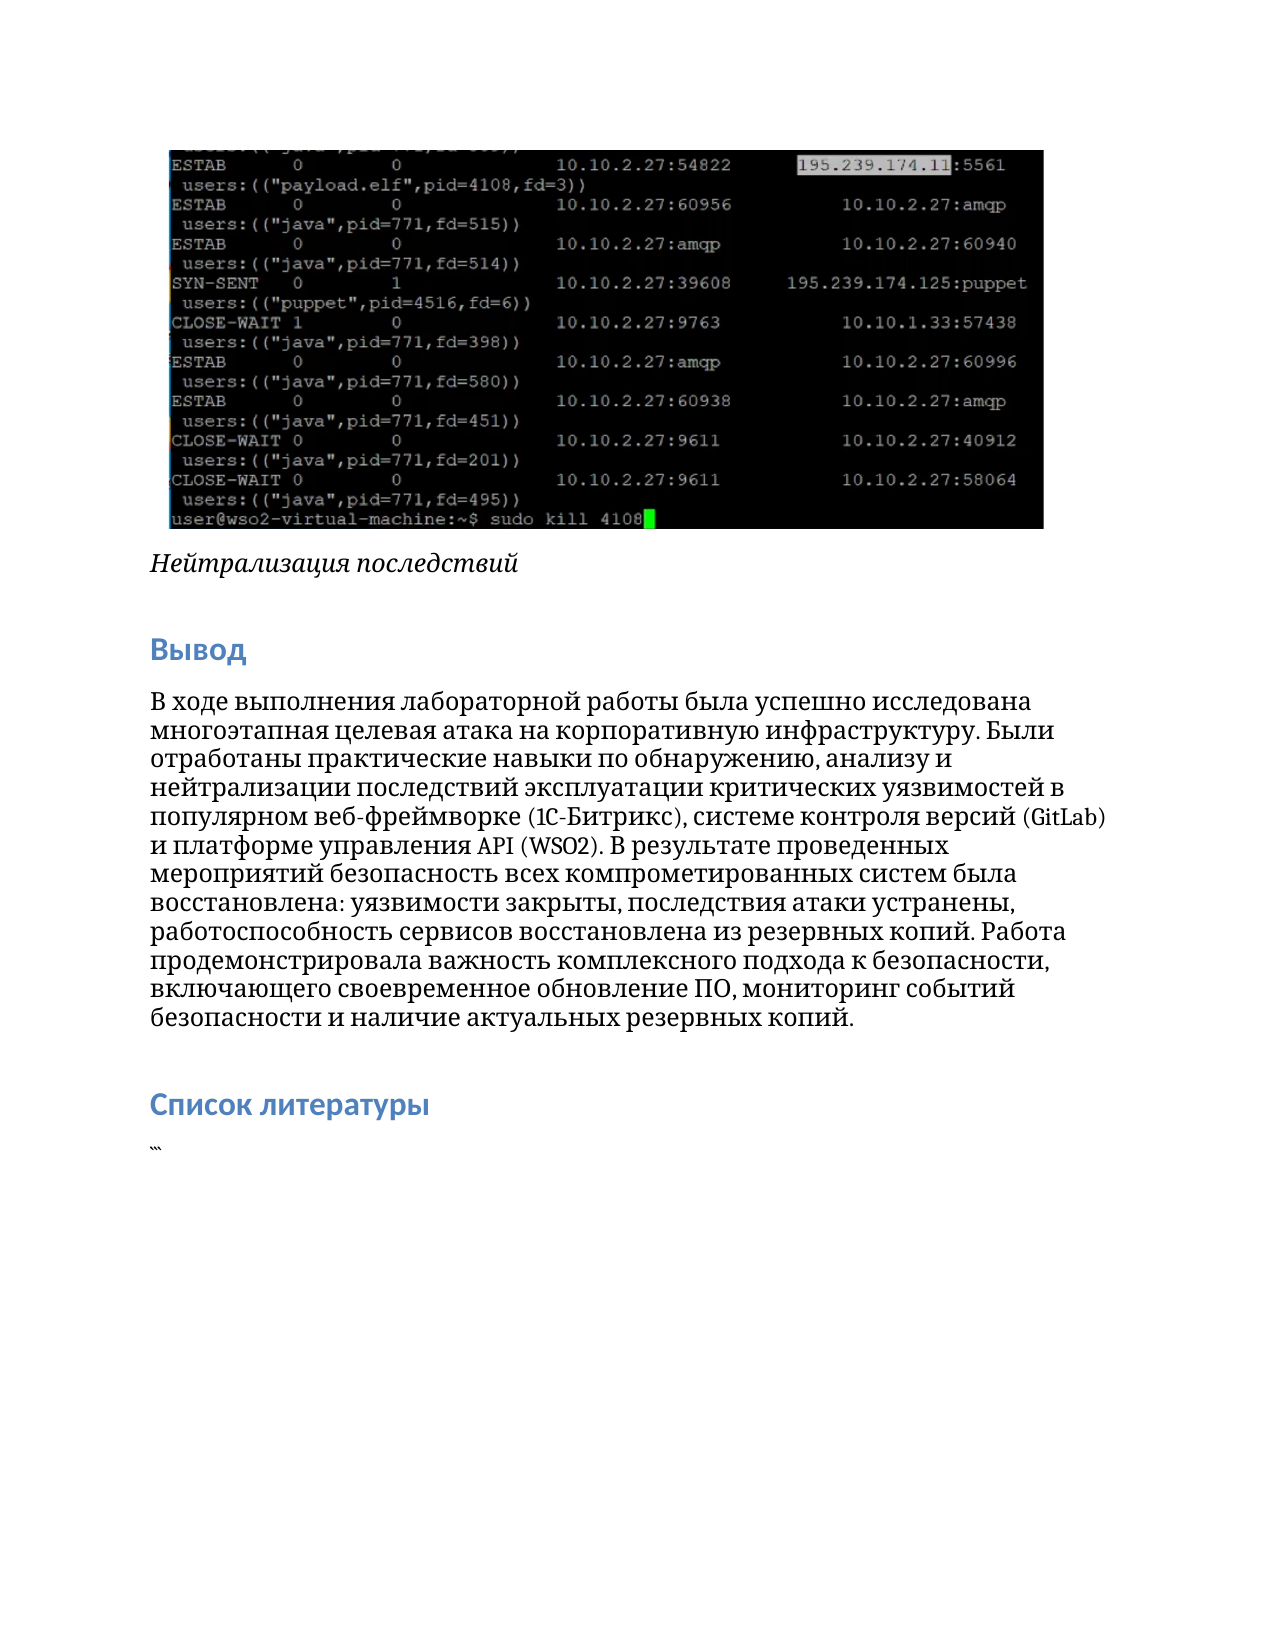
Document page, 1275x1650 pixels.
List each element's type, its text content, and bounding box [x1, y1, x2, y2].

text В ходе выполнения лабораторной работы была успешно исследована многоэтапная целевая атака на корпоративную инфраструктуру. Были отработаны практические навыки по обнаружению, анализу и нейтрализации последствий эксплуатации критических уязвимостей в популярном веб-фреймворке (1C-Битрикс), системе контроля версий (GitLab) и платформе управления API (WSO2). В результате проведенных мероприятий безопасность всех компрометированных систем была восстановлена: уязвимости закрыты, последствия атаки устранены, работоспособность сервисов восстановлена из резервных копий. Работа продемонстрировала важность комплексного подхода к безопасности, включающего своевременное обновление ПО, мониторинг событий безопасности и наличие актуальных резервных копий. [150, 688, 1125, 1033]
picture [168, 150, 1044, 529]
subtitle Вывод [150, 628, 1125, 669]
text ``` [150, 1142, 1125, 1171]
text Нейтрализация последствий [150, 549, 1125, 578]
subtitle Список литературы [150, 1083, 1125, 1123]
